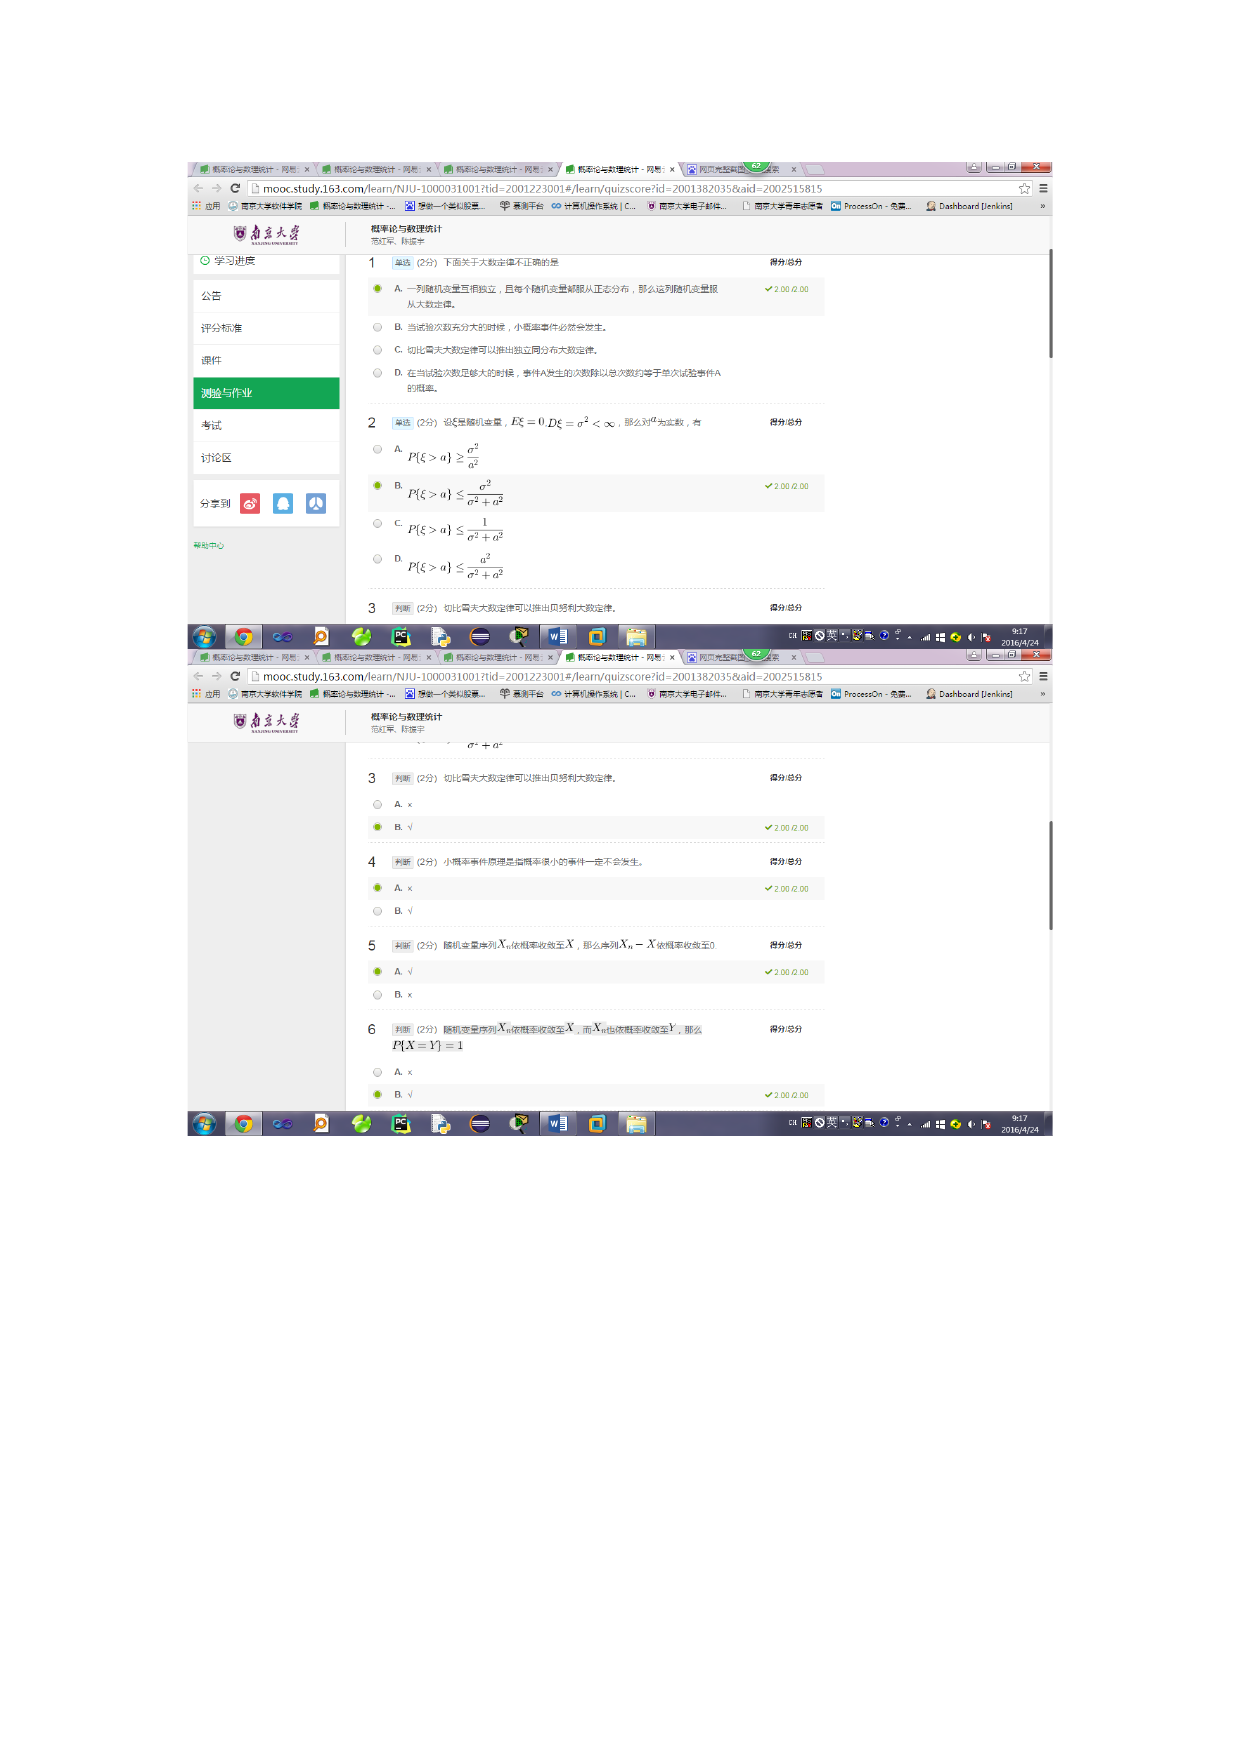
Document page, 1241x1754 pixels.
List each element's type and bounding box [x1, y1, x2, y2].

picture [187, 162, 1053, 1136]
